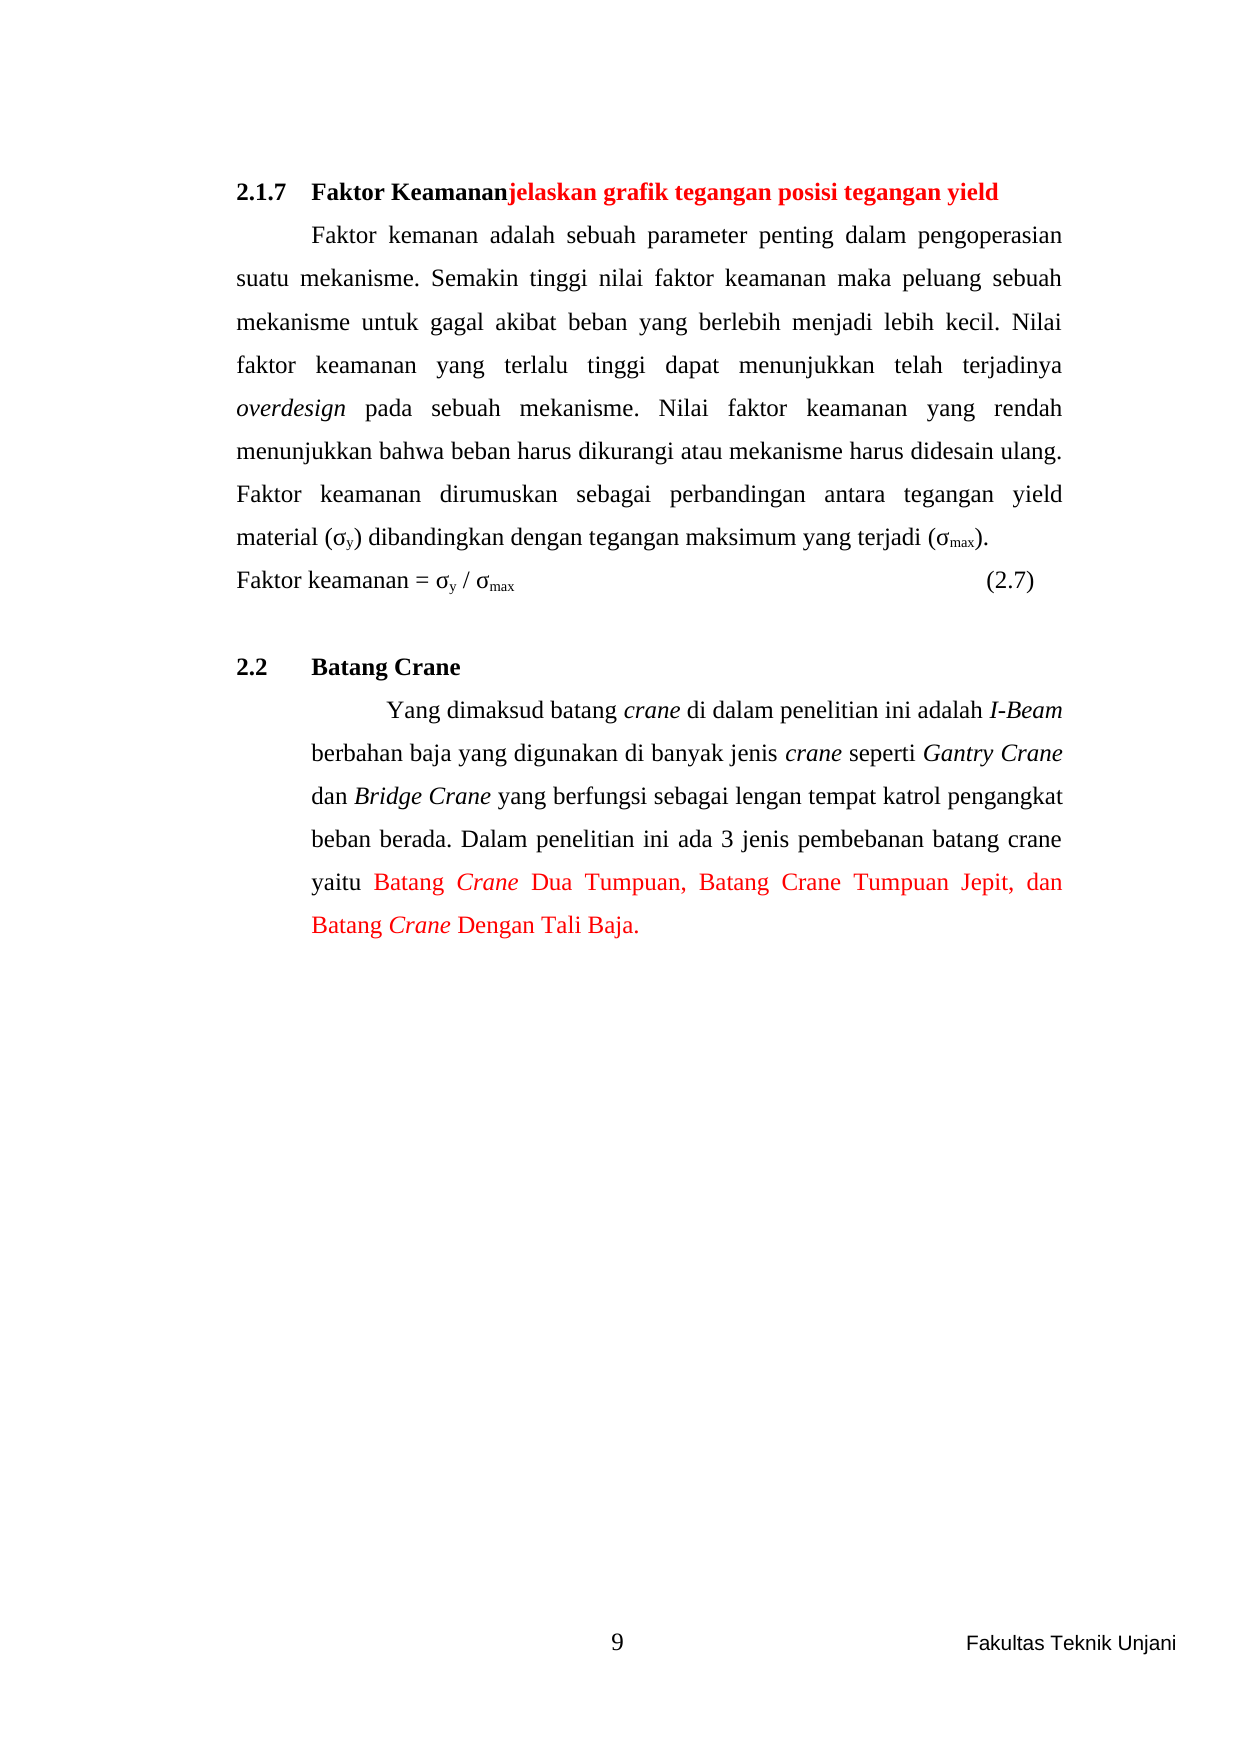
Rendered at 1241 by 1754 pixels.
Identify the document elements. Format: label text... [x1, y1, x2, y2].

text Faktor keamanan = σy / σmax (2.7) [236, 565, 1063, 594]
subtitle 2.2 Batang Crane [236, 652, 1063, 680]
text Faktor kemanan adalah sebuah parameter penting dalam pengoperasian suatu mekanisme. Semakin tinggi nilai faktor keamanan maka peluang sebuah mekanisme untuk gagal akibat beban yang berlebih menjadi lebih kecil. Nilai faktor keamanan yang terlalu tinggi dapat menunjukkan telah terjadinya overdesign pada sebuah mekanisme. Nilai faktor keamanan yang rendah menunjukkan bahwa beban harus dikurangi atau mekanisme harus didesain ulang. Faktor keamanan dirumuskan sebagai perbandingan antara tegangan yield material (σy) dibandingkan dengan tegangan maksimum yang terjadi (σmax). [236, 220, 1063, 551]
subtitle 2.1.7 Faktor Keamananjelaskan grafik tegangan posisi tegangan yield [236, 177, 1063, 206]
text Yang dimaksud batang crane di dalam penelitian ini adalah I-Beam berbahan baja yang digunakan di banyak jenis crane seperti Gantry Crane dan Bridge Crane yang berfungsi sebagai lengan tempat katrol pengangkat beban berada. Dalam penelitian ini ada 3 jenis pembebanan batang crane yaitu Batang Crane Dua Tumpuan, Batang Crane Tumpuan Jepit, dan Batang Crane Dengan Tali Baja. [311, 695, 1063, 939]
